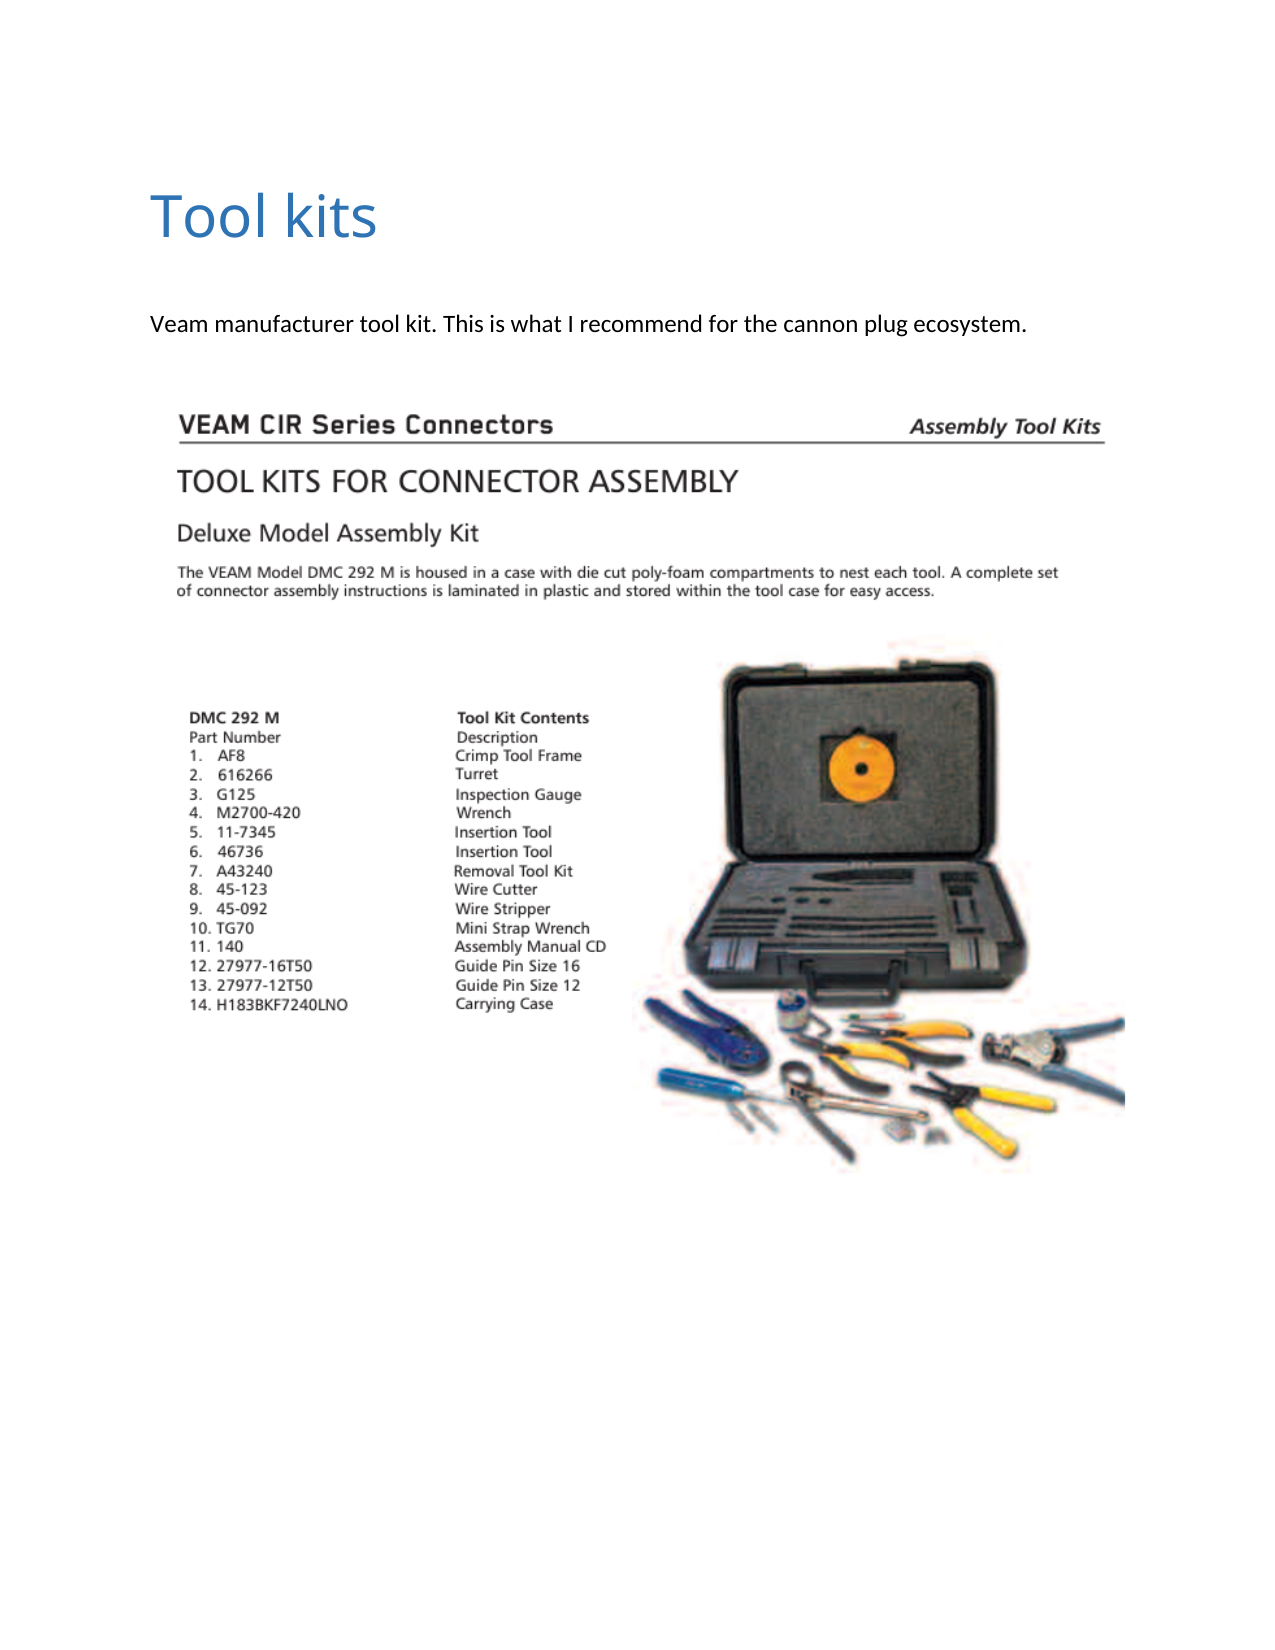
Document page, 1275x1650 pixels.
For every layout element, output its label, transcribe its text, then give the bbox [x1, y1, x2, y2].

subtitle Tool kits [150, 175, 1125, 254]
text Veam manufacturer tool kit. This is what I recommend for the cannon plug ecosystem. [150, 308, 1125, 338]
picture [150, 404, 1125, 1213]
